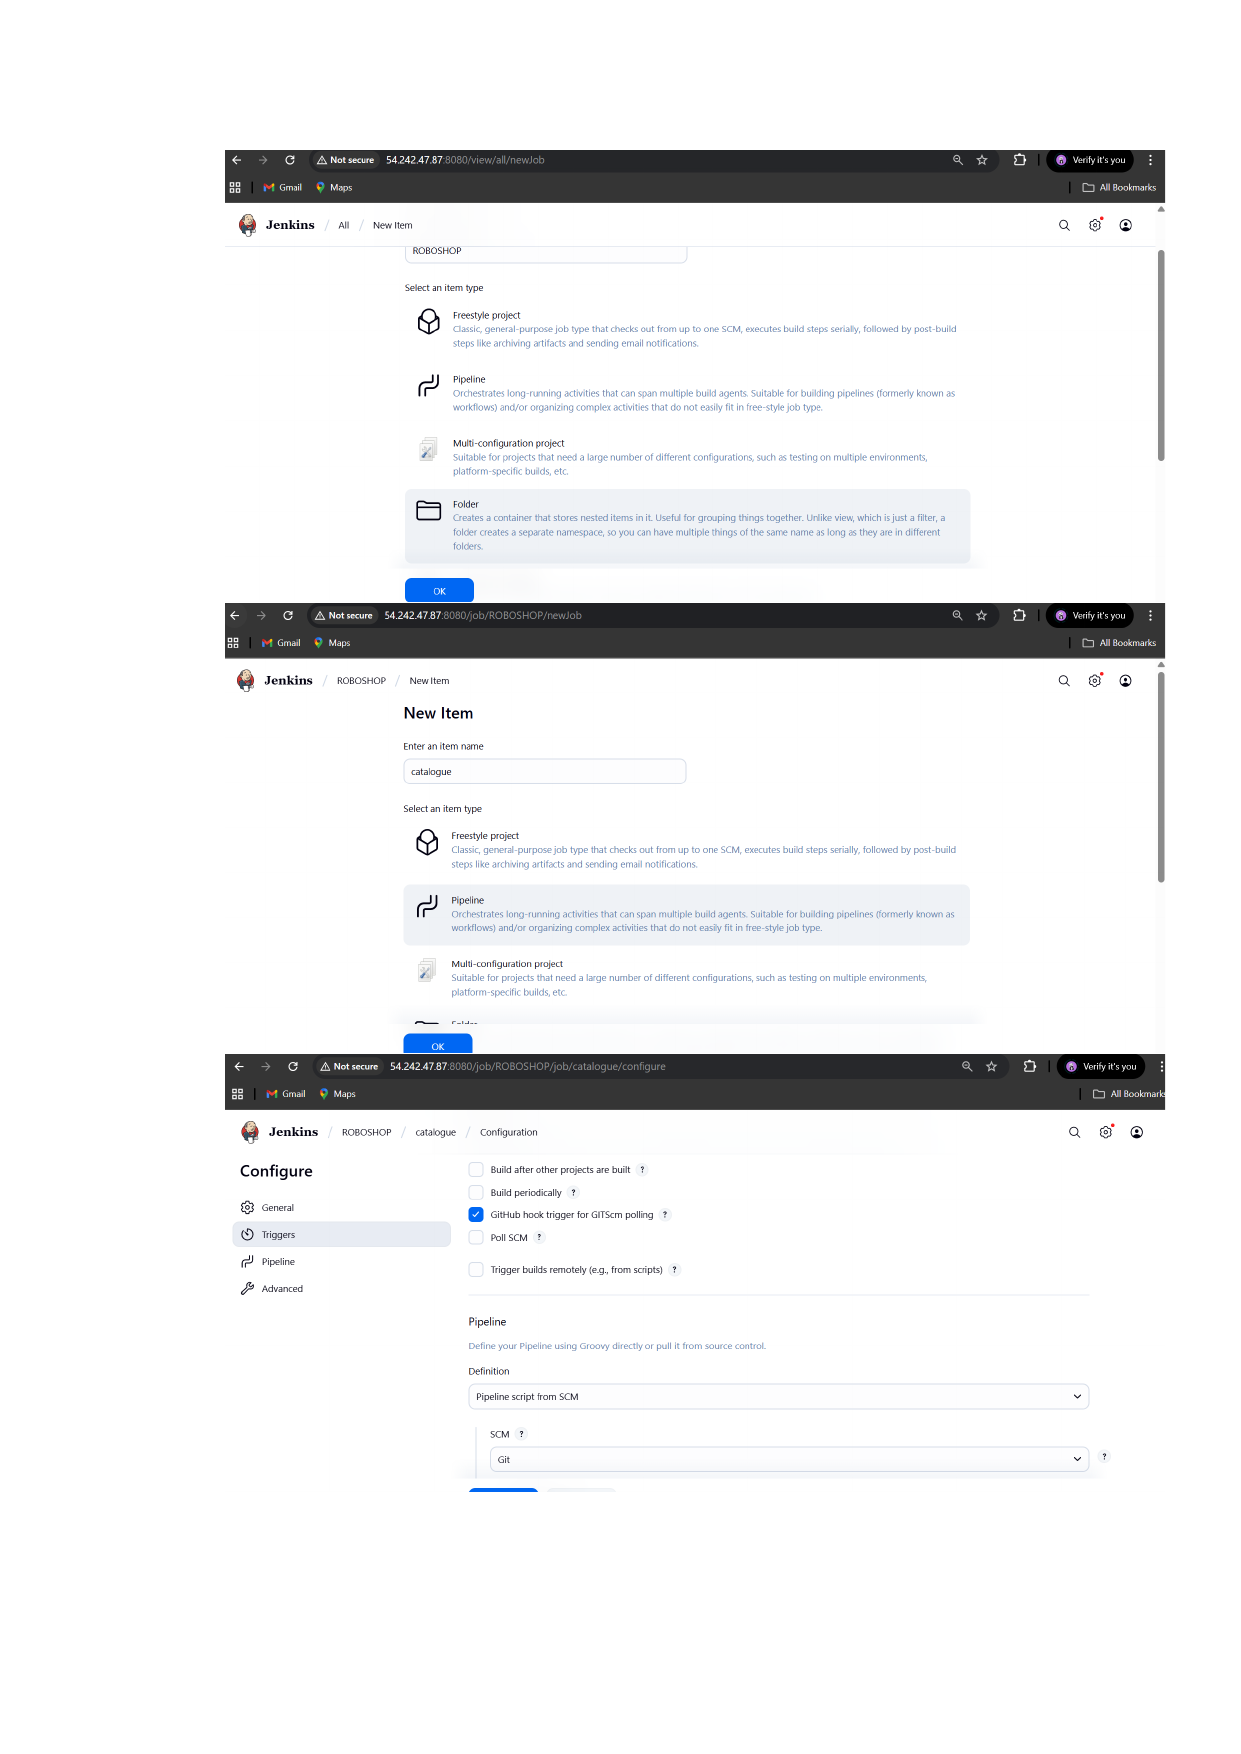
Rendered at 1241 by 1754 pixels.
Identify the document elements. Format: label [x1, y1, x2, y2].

picture [225, 150, 1166, 602]
picture [225, 603, 1166, 1053]
picture [225, 1054, 1166, 1492]
